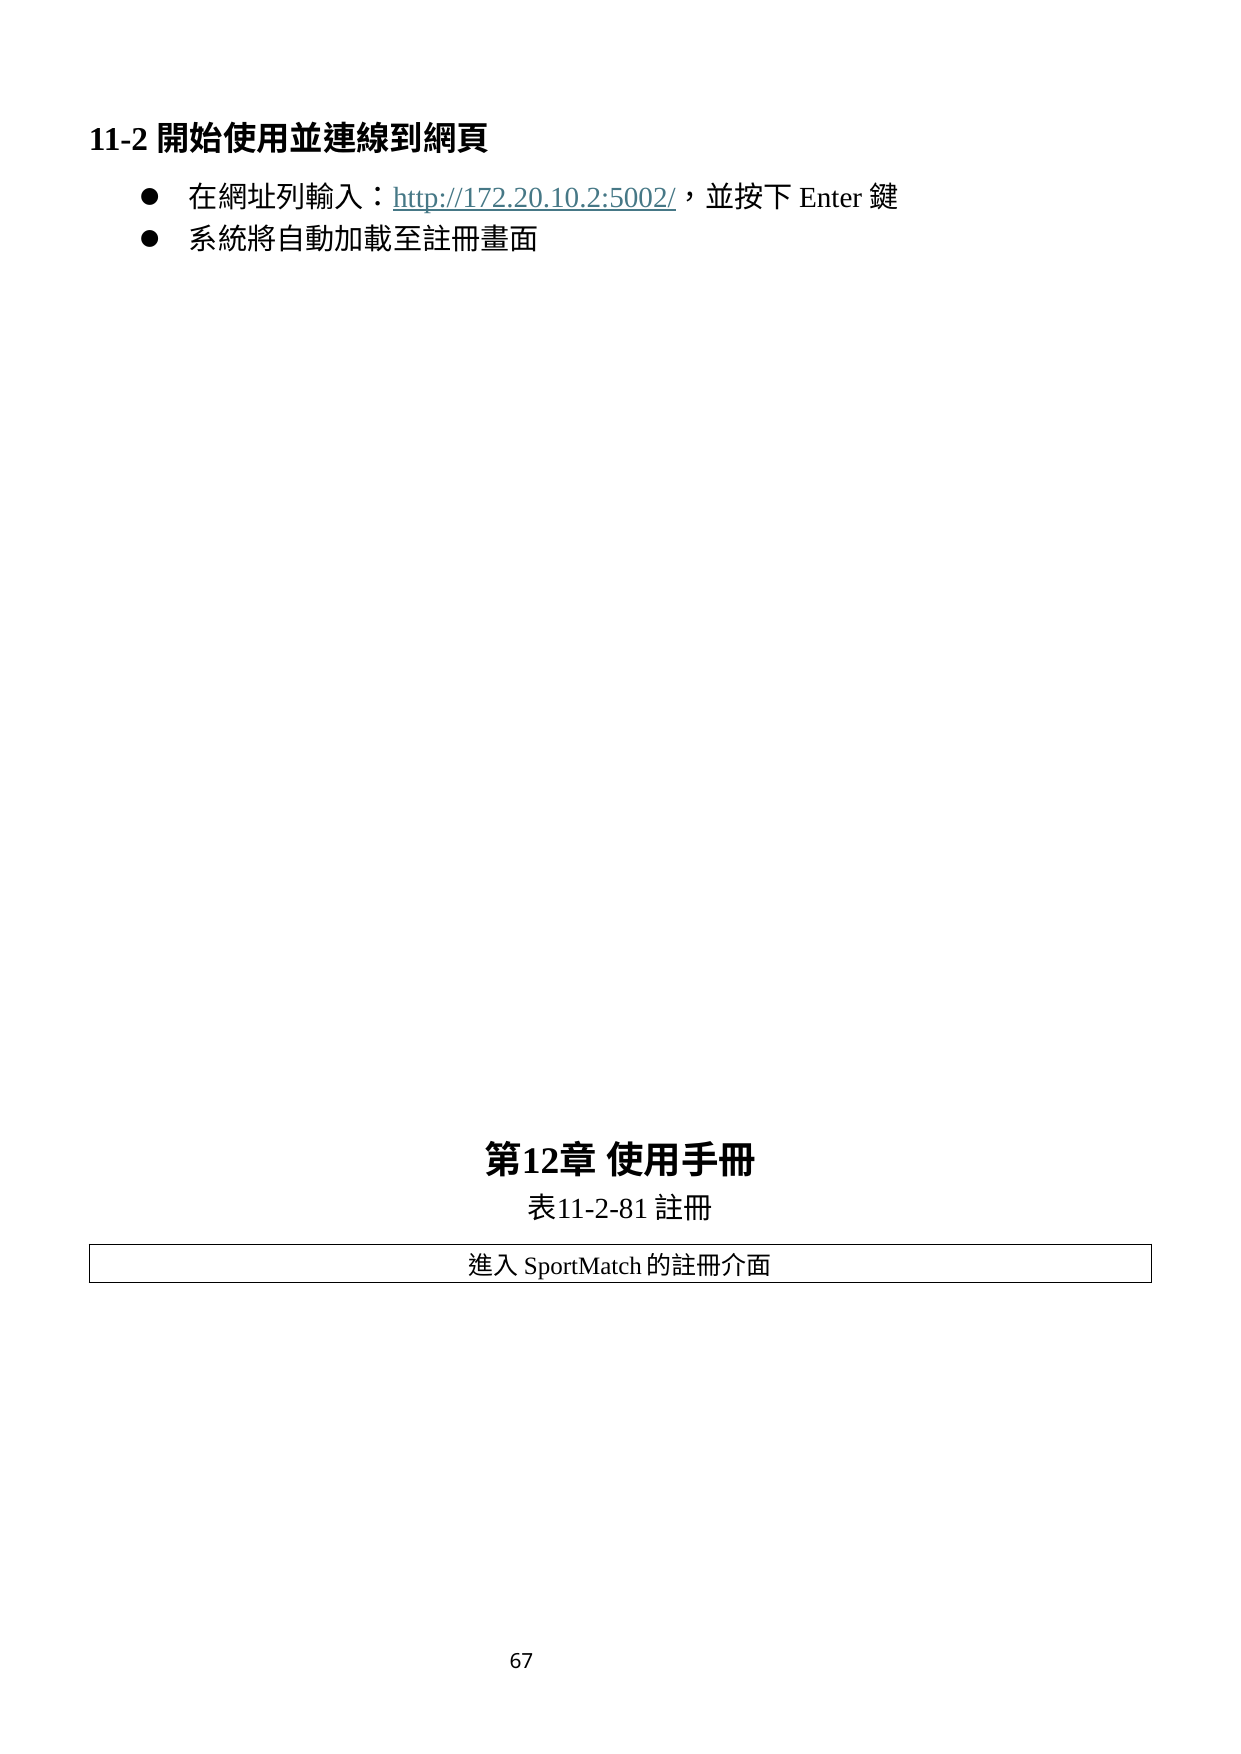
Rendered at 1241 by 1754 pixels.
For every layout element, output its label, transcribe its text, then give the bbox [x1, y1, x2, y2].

list 在網址列輸入：http://172.20.10.2:5002/，並按下 Enter 鍵 [139, 174, 1152, 216]
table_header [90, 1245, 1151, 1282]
subtitle 開始使用並連線到網頁 [89, 99, 1152, 174]
list 使用手冊 [89, 1130, 1152, 1184]
list 系統將自動加載至註冊畫面 [139, 216, 1152, 258]
